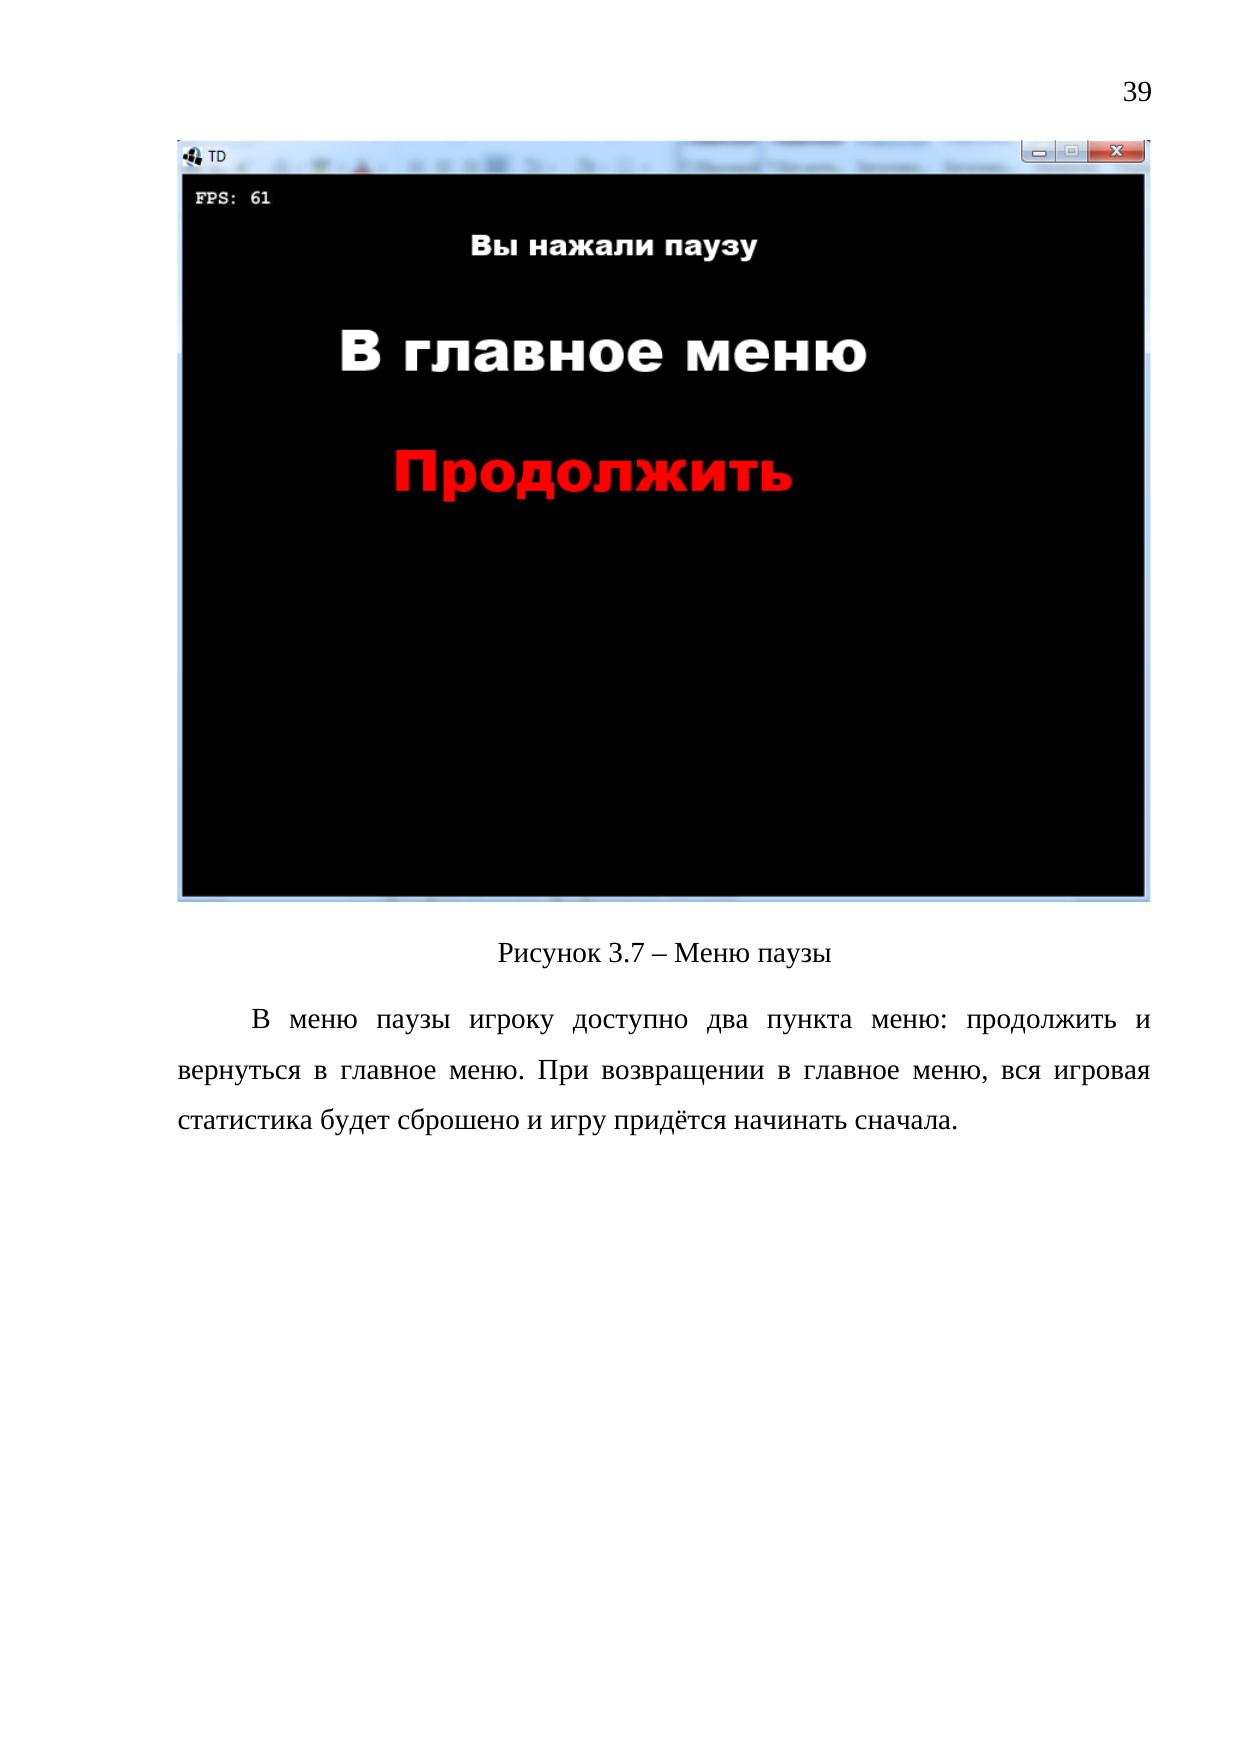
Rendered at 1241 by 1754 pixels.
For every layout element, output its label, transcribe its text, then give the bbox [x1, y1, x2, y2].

text В меню паузы игроку доступно два пункта меню: продолжить и вернуться в главное меню. При возвращении в главное меню, вся игровая статистика будет сброшено и игру придётся начинать сначала. [177, 1002, 1152, 1136]
picture [177, 140, 1151, 902]
text Рисунок 3.7 – Меню паузы [177, 935, 1152, 968]
